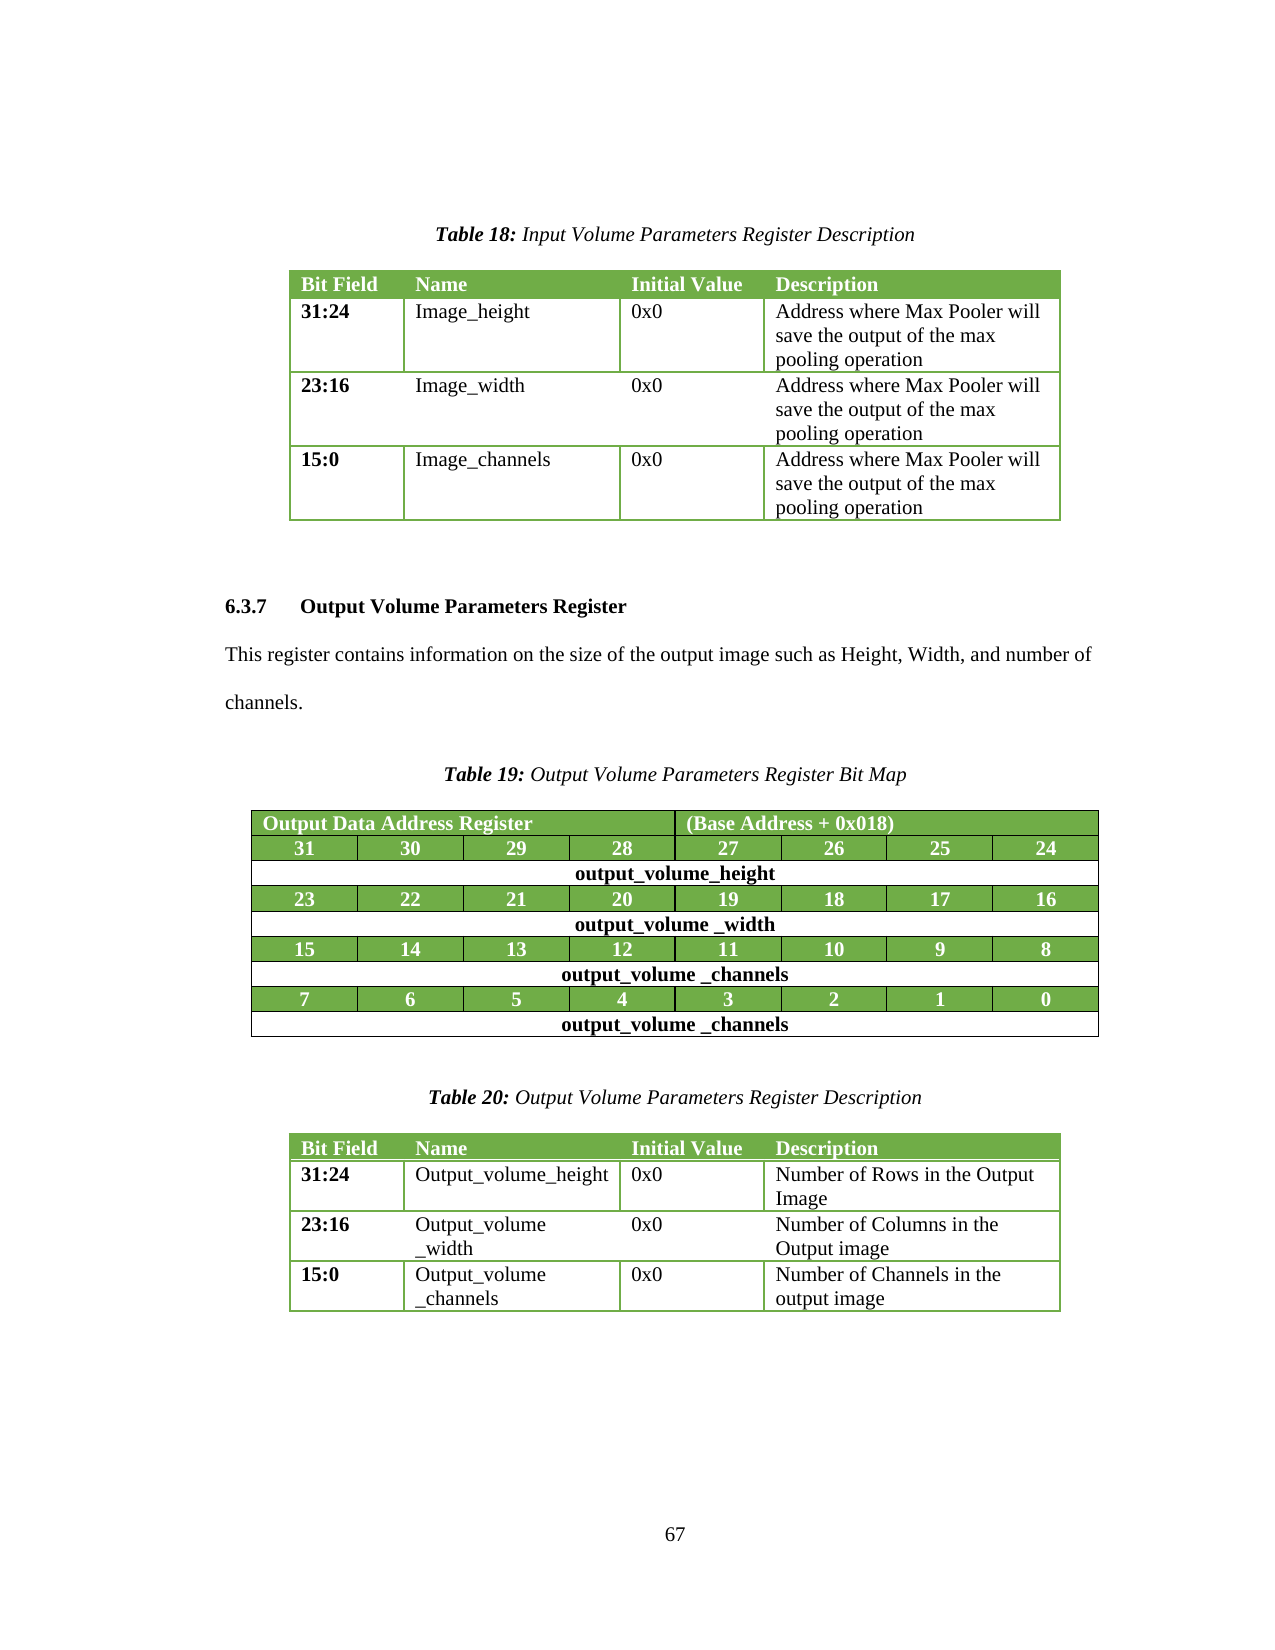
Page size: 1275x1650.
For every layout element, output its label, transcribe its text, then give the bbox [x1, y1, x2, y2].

table_cell Number of Channels in the output image [765, 1262, 1059, 1310]
table_cell Address where Max Pooler will save the output of the max pooling operation [764, 373, 1059, 445]
table_cell 11 [676, 937, 781, 961]
table_cell Number of Columns in the Output image [764, 1212, 1059, 1260]
table_header Initial Value [620, 1135, 764, 1159]
table_cell 19 [676, 886, 781, 911]
table_cell Image_channels [405, 447, 619, 519]
table_header Initial Value [620, 273, 764, 296]
table_cell 28 [570, 836, 674, 860]
table_cell Address where Max Pooler will save the output of the max pooling operation [765, 447, 1059, 519]
table_cell 9 [887, 937, 992, 961]
table_header Description [764, 1135, 1059, 1159]
table_header Bit Field [291, 1135, 404, 1159]
table_cell 31:24 [291, 299, 403, 371]
table_cell 12 [570, 937, 674, 961]
list Output Volume Parameters Register [225, 593, 1125, 618]
table_cell output_volume_height [252, 861, 1098, 885]
table_cell 15:0 [291, 447, 403, 519]
table_cell Output_volume _channels [405, 1262, 619, 1310]
table_header Name [404, 1135, 620, 1159]
table_cell 23 [252, 886, 357, 911]
table_cell 23:16 [291, 1212, 404, 1260]
table_cell 14 [358, 937, 463, 961]
table_cell 26 [782, 836, 886, 860]
table_header Description [764, 273, 1059, 296]
table_cell output_volume _channels [252, 1012, 1098, 1036]
table_header Output Data Address Register [252, 811, 674, 835]
table_header Bit Field [291, 273, 404, 296]
table_cell 7 [252, 987, 357, 1011]
table_cell 15:0 [291, 1262, 403, 1310]
table_cell 6 [358, 987, 463, 1011]
table_cell 30 [358, 836, 463, 860]
table_cell 1 [887, 987, 992, 1011]
table_cell 17 [887, 886, 992, 911]
table_cell 5 [464, 987, 569, 1011]
table_cell 0x0 [620, 1212, 764, 1260]
table_cell Image_height [405, 299, 619, 371]
table_cell 27 [676, 836, 781, 860]
table_cell output_volume _channels [252, 962, 1098, 986]
table_cell Output_volume _width [404, 1212, 620, 1260]
table_cell 23:16 [291, 373, 404, 445]
text This register contains information on the size of the output image such as Height, Width, and number of channels. [225, 642, 1125, 714]
table_cell 0x0 [621, 1262, 763, 1310]
table_cell Address where Max Pooler will save the output of the max pooling operation [765, 299, 1059, 371]
table_cell 29 [464, 836, 569, 860]
table_cell Number of Rows in the Output Image [765, 1162, 1059, 1210]
table_cell Output_volume_height [405, 1162, 619, 1210]
table_cell 0x0 [621, 1162, 763, 1210]
table_cell 3 [676, 987, 781, 1011]
table_cell Image_width [404, 373, 620, 445]
table_cell 0 [993, 987, 1098, 1011]
table_cell 10 [782, 937, 886, 961]
text Table 20: Output Volume Parameters Register Description [225, 1085, 1125, 1109]
table_cell 20 [570, 886, 674, 911]
table_cell 0x0 [621, 447, 763, 519]
table_header (Base Address + 0x018) [676, 811, 1098, 835]
table_cell 21 [464, 886, 569, 911]
table_cell 31:24 [291, 1162, 403, 1210]
table_cell 0x0 [620, 373, 764, 445]
table_cell 22 [358, 886, 463, 911]
text Table 18: Input Volume Parameters Register Description [225, 222, 1125, 246]
table_cell 24 [993, 836, 1098, 860]
table_cell 4 [570, 987, 674, 1011]
table_cell 25 [887, 836, 992, 860]
table_cell 18 [782, 886, 886, 911]
table_cell 16 [993, 886, 1098, 911]
table_cell 15 [252, 937, 357, 961]
table_header Name [404, 273, 620, 296]
table_cell 2 [782, 987, 886, 1011]
table_cell 8 [993, 937, 1098, 961]
table_cell output_volume _width [252, 912, 1098, 936]
text Table 19: Output Volume Parameters Register Bit Map [225, 762, 1125, 786]
table_cell 13 [464, 937, 569, 961]
table_cell 0x0 [621, 299, 763, 371]
table_cell 31 [252, 836, 357, 860]
